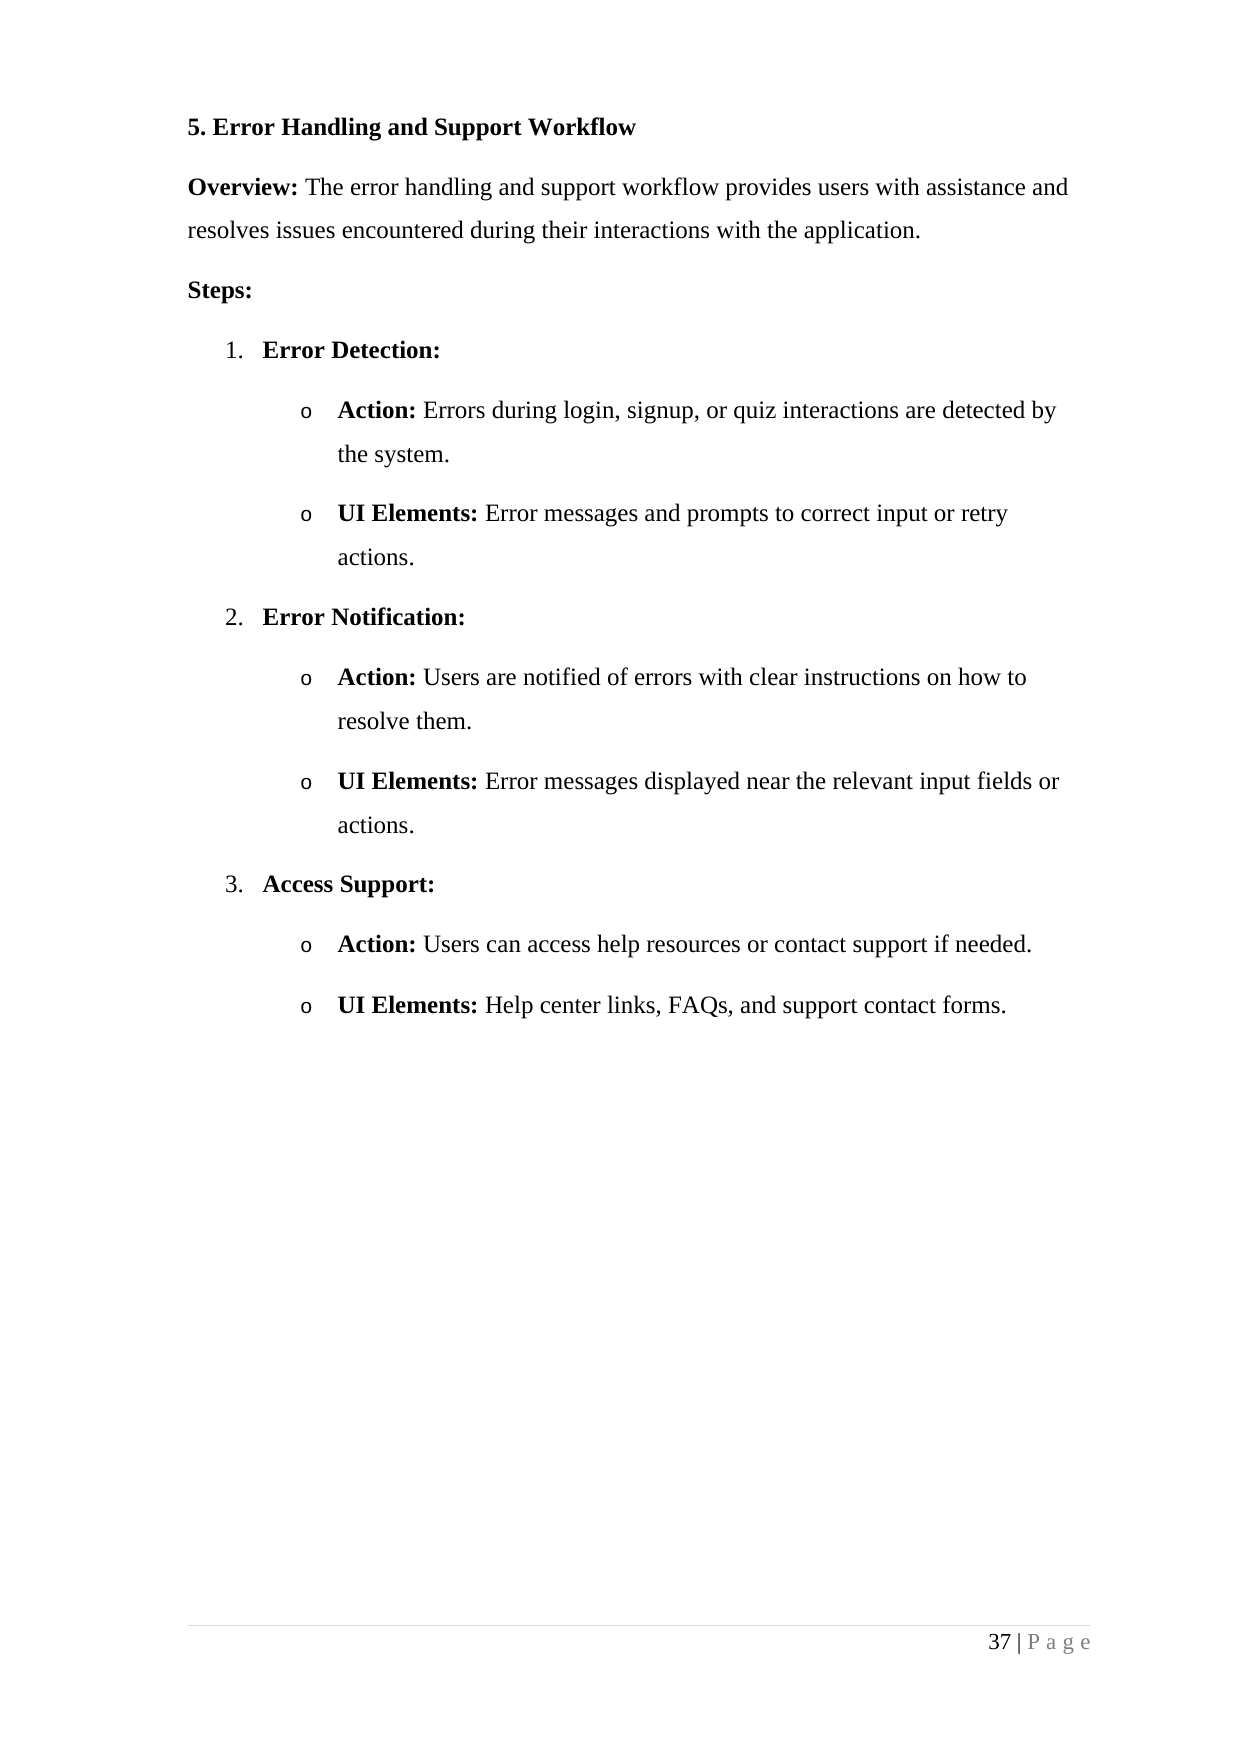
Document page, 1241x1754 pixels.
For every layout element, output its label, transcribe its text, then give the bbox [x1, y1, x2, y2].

list Access Support: [225, 869, 1090, 898]
list Error Detection: [225, 335, 1090, 364]
list UI Elements: Error messages displayed near the relevant input fields or actions. [300, 766, 1090, 838]
list UI Elements: Error messages and prompts to correct input or retry actions. [300, 498, 1090, 571]
text Overview: The error handling and support workflow provides users with assistance and resolves issues encountered during their interactions with the application. [187, 172, 1090, 244]
text 5. Error Handling and Support Workflow [187, 112, 1090, 141]
list Action: Users are notified of errors with clear instructions on how to resolve them. [300, 662, 1090, 735]
list Action: Users can access help resources or contact support if needed. [300, 929, 1090, 959]
list UI Elements: Help center links, FAQs, and support contact forms. [300, 990, 1090, 1020]
list Action: Errors during login, signup, or quiz interactions are detected by the system. [300, 395, 1090, 467]
list Error Notification: [225, 602, 1090, 631]
text Steps: [187, 275, 1090, 304]
